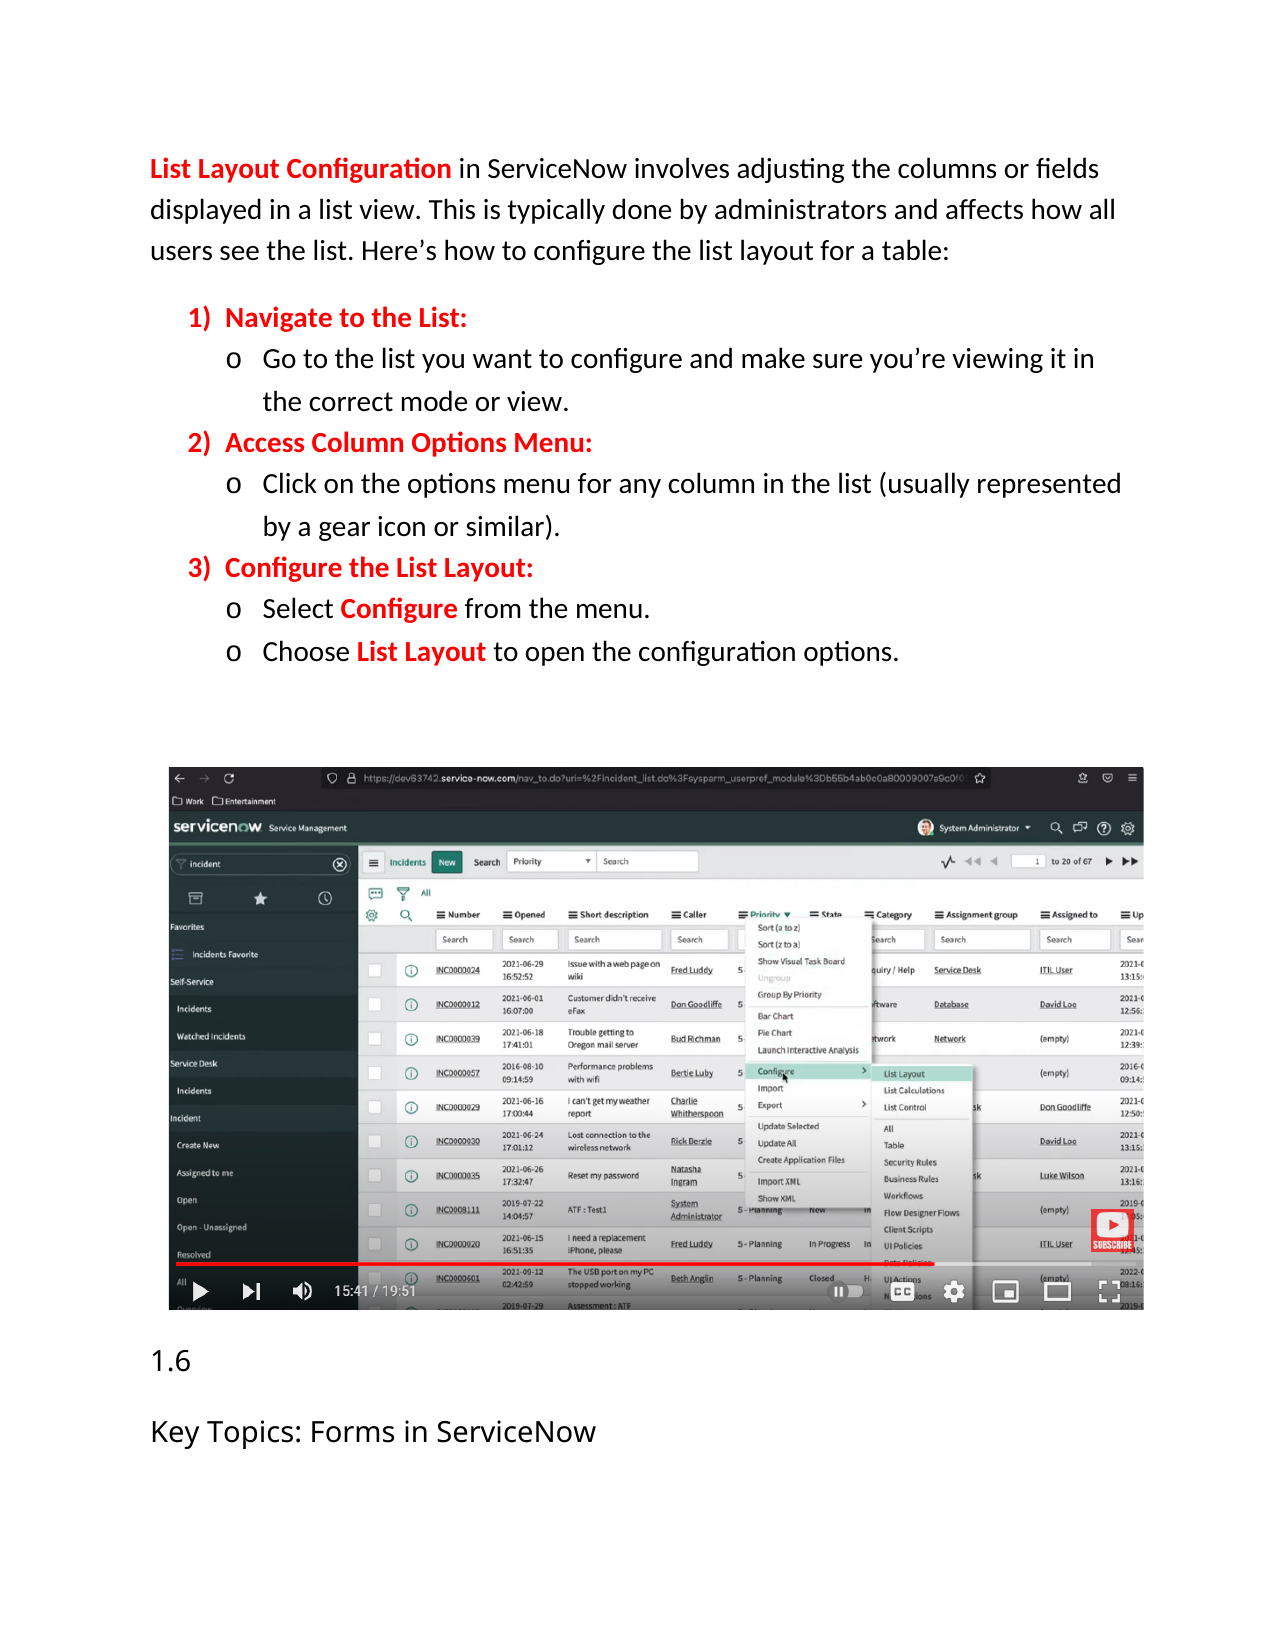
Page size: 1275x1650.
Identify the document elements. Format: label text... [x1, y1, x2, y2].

list Configure the List Layout: [187, 549, 1125, 585]
list Navigate to the List: [187, 299, 1125, 334]
list Go to the list you want to configure and make sure you’re viewing it in the correct mode or view. [225, 340, 1125, 418]
list Select Configure from the menu. [225, 590, 1125, 627]
list Choose List Layout to open the configuration options. [225, 633, 1125, 670]
list Click on the options menu for any column in the list (usually represented by a gear icon or similar). [225, 465, 1125, 543]
list Access Column Options Menu: [187, 424, 1125, 459]
text List Layout Configuration in ServiceNow involves adjusting the columns or fields displayed in a list view. This is typically done by administrators and affects how all users see the list. Here’s how to configure the list layout for a table: [150, 150, 1125, 268]
text Key Topics: Forms in ServiceNow [150, 1411, 1125, 1451]
text 1.6 [150, 1340, 1125, 1380]
